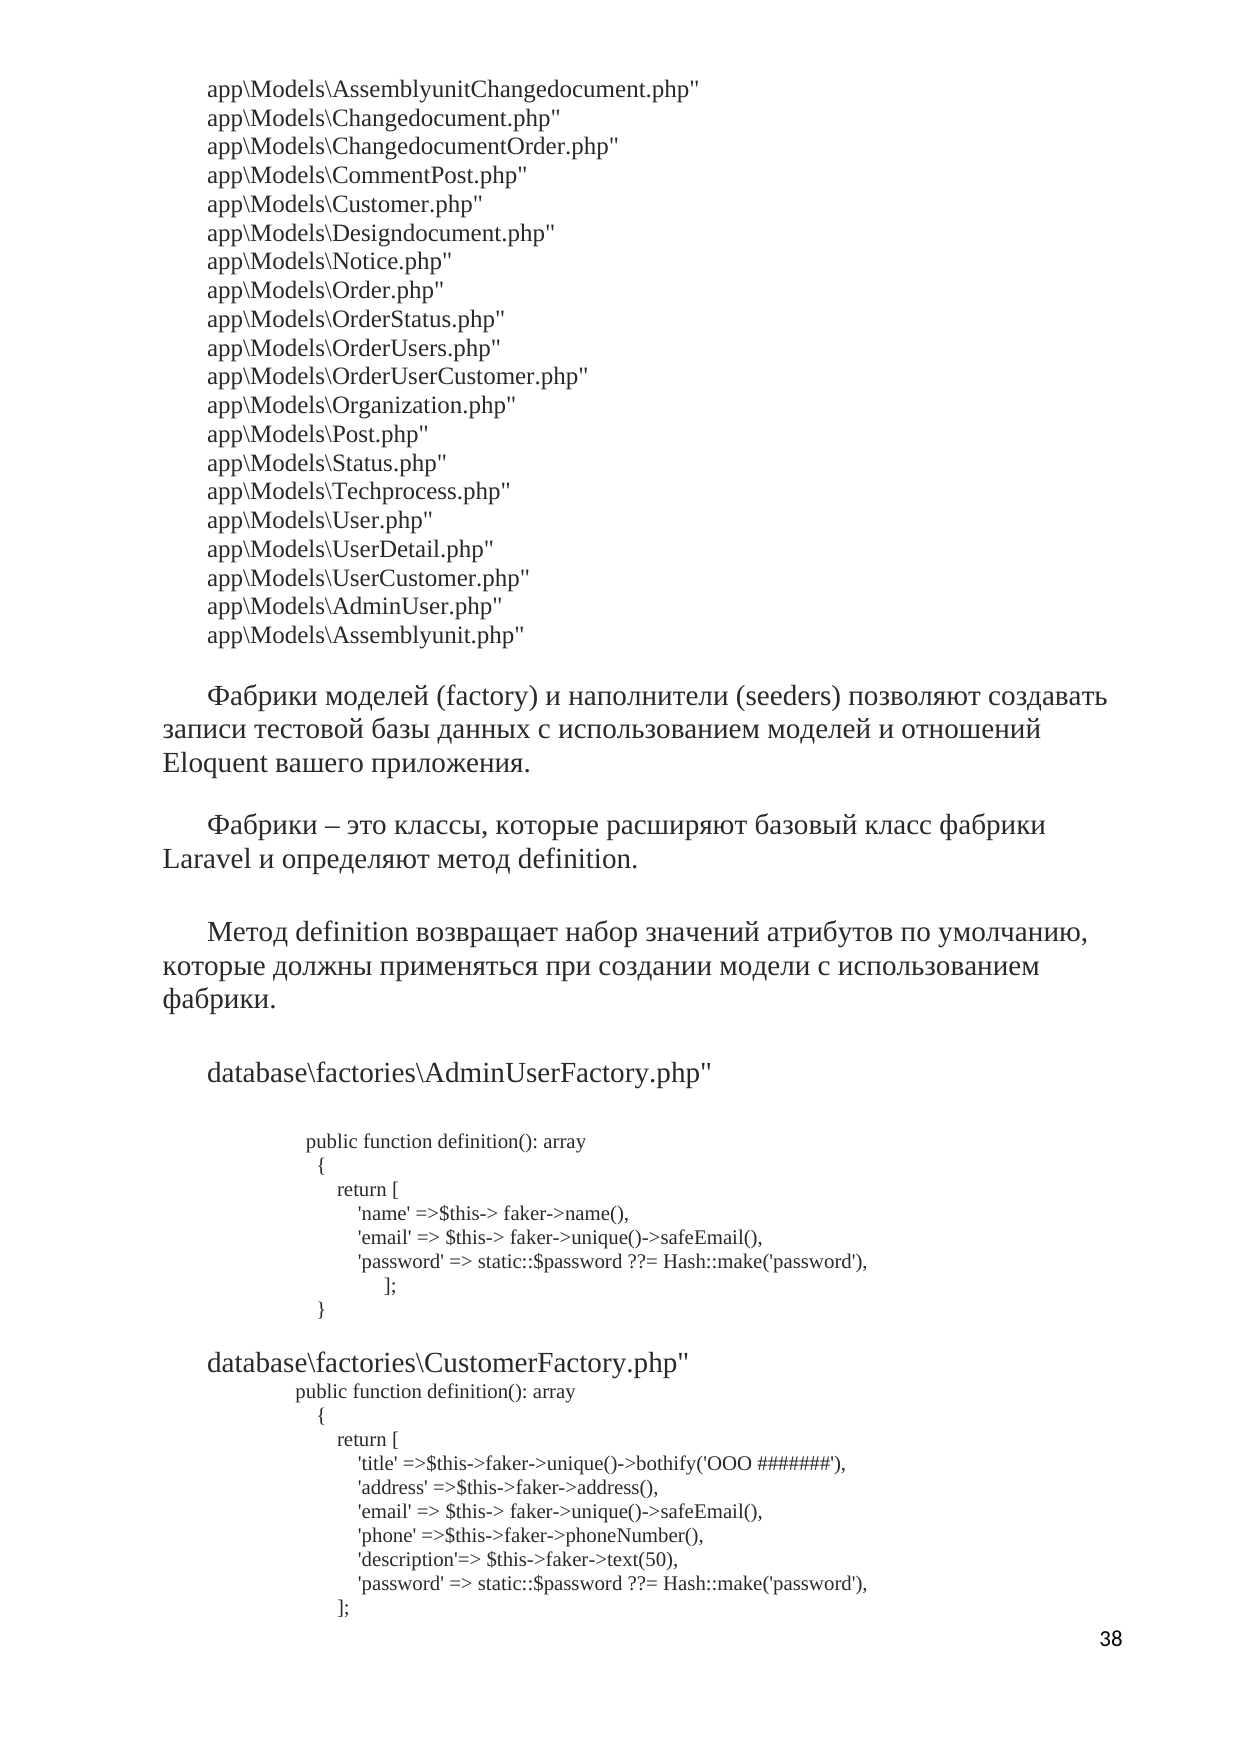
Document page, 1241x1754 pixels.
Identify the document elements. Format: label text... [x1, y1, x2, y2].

text 'email' => $this-> faker->unique()->safeEmail(), [236, 1225, 1122, 1249]
text app\Models\Designdocument.php" [148, 218, 1122, 246]
text app\Models\Post.php" [148, 419, 1122, 448]
text database\factories\AdminUserFactory.php" [148, 1055, 1122, 1089]
text { [236, 1403, 1122, 1427]
text Метод definition возвращает набор значений атрибутов по умолчанию, которые должны применяться при создании модели с использованием фабрики. [162, 914, 1122, 1015]
text app\Models\UserDetail.php" [148, 534, 1122, 563]
text app\Models\AssemblyunitChangedocument.php" [148, 74, 1122, 103]
text Фабрики – это классы, которые расширяют базовый класс фабрики Laravel и определяют метод definition. [162, 807, 1122, 874]
text app\Models\UserСustomer.php" [148, 563, 1122, 591]
text 'password' => static::$password ??= Hash::make('password'), [236, 1249, 1122, 1273]
text app\Models\Order.php" [148, 275, 1122, 304]
text database\factories\CustomerFactory.php" [148, 1345, 1122, 1379]
text app\Models\OrderUserСustomer.php" [148, 361, 1122, 390]
text 'password' => static::$password ??= Hash::make('password'), [236, 1571, 1122, 1595]
text Фабрики моделей (factory) и наполнители (seeders) позволяют создавать записи тестовой базы данных с использованием моделей и отношений Eloquent вашего приложения. [162, 678, 1122, 778]
text app\Models\Notice.php" [148, 246, 1122, 275]
text app\Models\ChangedocumentOrder.php" [148, 131, 1122, 160]
text 'title' =>$this->faker->unique()->bothify('OOO #######'), [236, 1451, 1122, 1475]
text 'phone' =>$this->faker->phoneNumber(), [236, 1523, 1122, 1547]
text public function definition(): array [236, 1379, 1122, 1403]
text 'name' =>$this-> faker->name(), [236, 1201, 1122, 1225]
text app\Models\Organization.php" [148, 390, 1122, 419]
text app\Models\Techprocess.php" [148, 476, 1122, 505]
text return [ [236, 1427, 1122, 1451]
text 'address' =>$this->faker->address(), [236, 1475, 1122, 1499]
text app\Models\CommentPost.php" [148, 160, 1122, 189]
text app\Models\Status.php" [148, 448, 1122, 476]
text 'description'=> $this->faker->text(50), [236, 1547, 1122, 1571]
text app\Models\Changedocument.php" [148, 103, 1122, 131]
text } [236, 1297, 1122, 1321]
text return [ [236, 1177, 1122, 1201]
text 'email' => $this-> faker->unique()->safeEmail(), [236, 1499, 1122, 1523]
text app\Models\Assemblyunit.php" [148, 620, 1122, 649]
text public function definition(): array [236, 1129, 1122, 1153]
text app\Models\AdminUser.php" [148, 591, 1122, 620]
text app\Models\OrderStatus.php" [148, 304, 1122, 333]
text ]; [236, 1273, 1122, 1297]
text app\Models\User.php" [148, 505, 1122, 534]
text app\Models\OrderUsers.php" [148, 333, 1122, 361]
text app\Models\Customer.php" [148, 189, 1122, 218]
text ]; [236, 1595, 1122, 1619]
text { [236, 1153, 1122, 1177]
